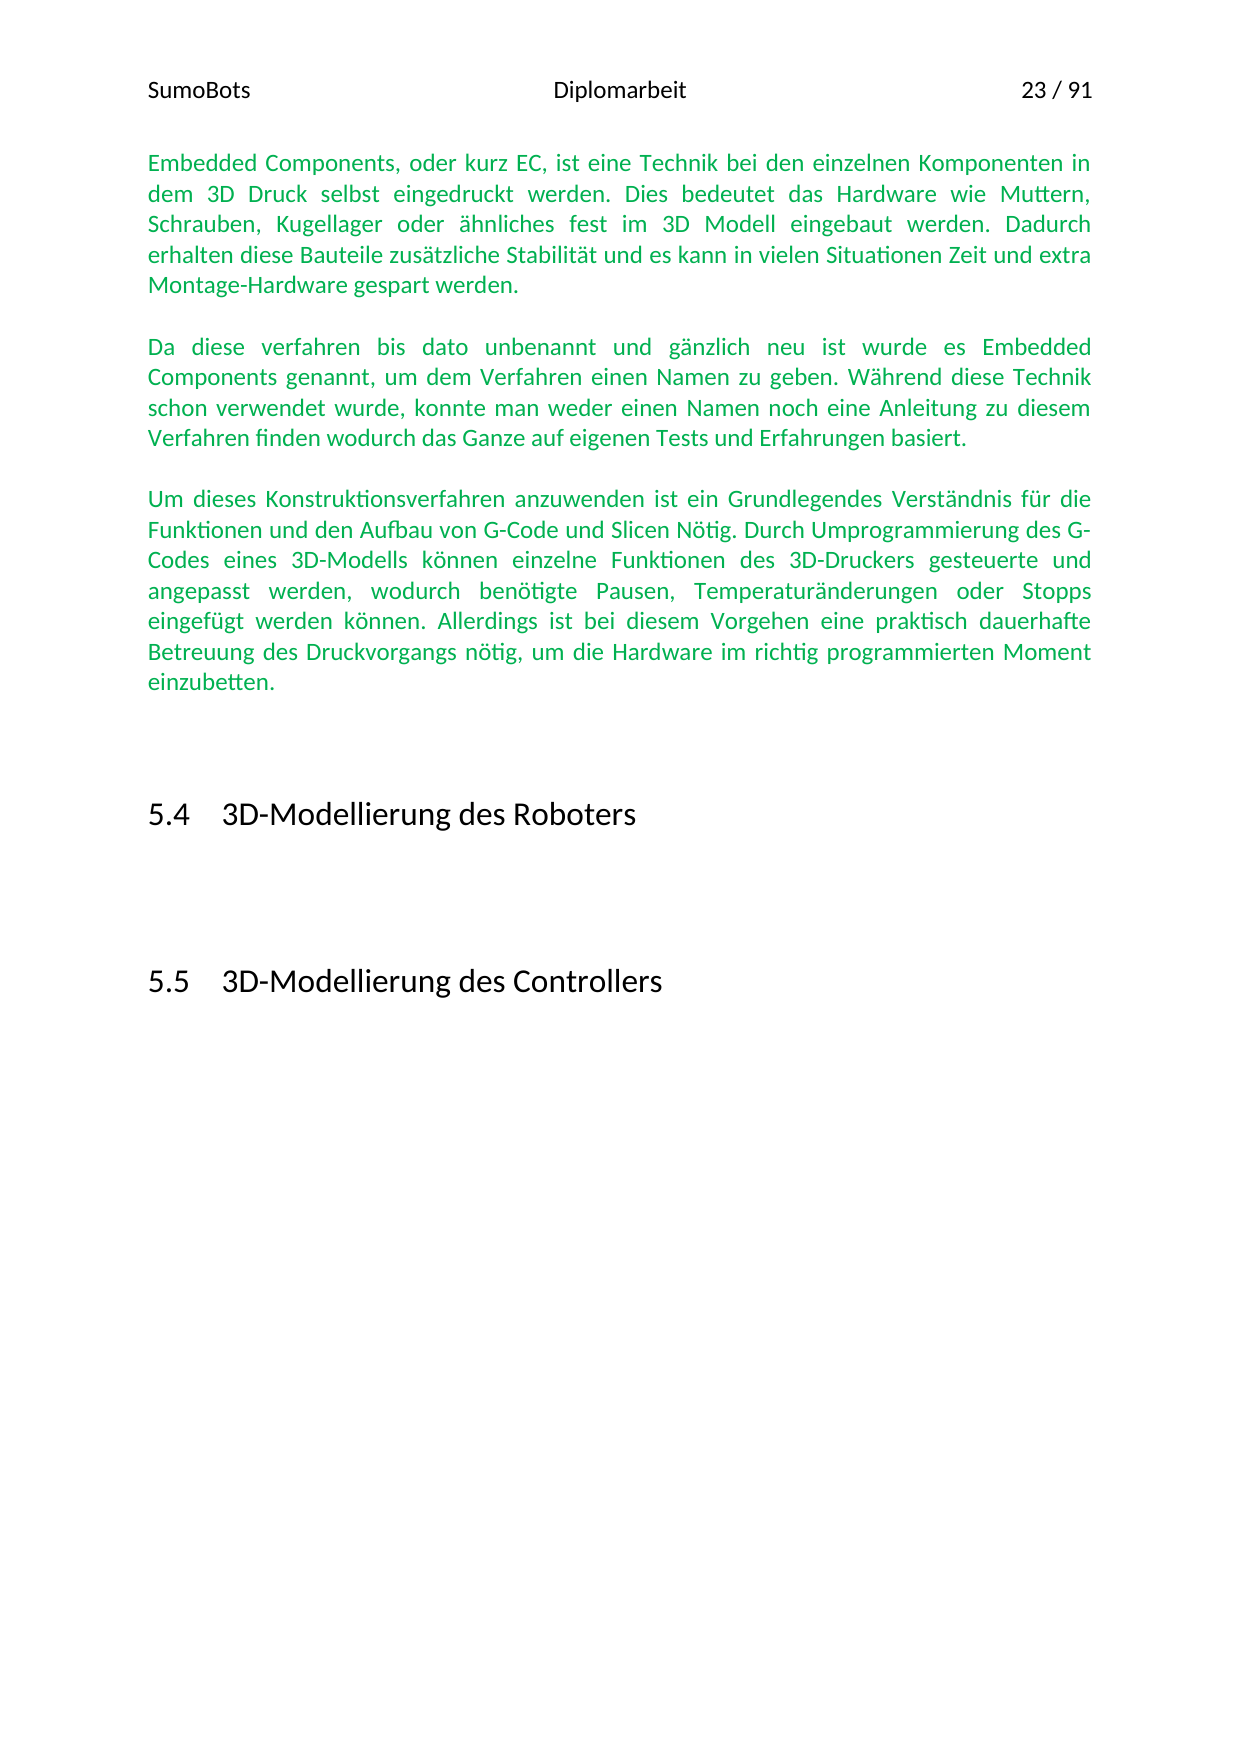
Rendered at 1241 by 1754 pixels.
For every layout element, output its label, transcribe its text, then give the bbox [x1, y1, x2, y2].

subtitle 3D-Modellierung des Roboters [148, 793, 1093, 833]
text Um dieses Konstruktionsverfahren anzuwenden ist ein Grundlegendes Verständnis für die Funktionen und den Aufbau von G-Code und Slicen Nötig. Durch Umprogrammierung des G-Codes eines 3D-Modells können einzelne Funktionen des 3D-Druckers gesteuerte und angepasst werden, wodurch benötigte Pausen, Temperaturänderungen oder Stopps eingefügt werden können. Allerdings ist bei diesem Vorgehen eine praktisch dauerhafte Betreuung des Druckvorgangs nötig, um die Hardware im richtig programmierten Moment einzubetten. [148, 483, 1093, 697]
subtitle 3D-Modellierung des Controllers [148, 960, 1093, 1000]
text Da diese verfahren bis dato unbenannt und gänzlich neu ist wurde es Embedded Components genannt, um dem Verfahren einen Namen zu geben. Während diese Technik schon verwendet wurde, konnte man weder einen Namen noch eine Anleitung zu diesem Verfahren finden wodurch das Ganze auf eigenen Tests und Erfahrungen basiert. [148, 331, 1093, 453]
text Embedded Components, oder kurz EC, ist eine Technik bei den einzelnen Komponenten in dem 3D Druck selbst eingedruckt werden. Dies bedeutet das Hardware wie Muttern, Schrauben, Kugellager oder ähnliches fest im 3D Modell eingebaut werden. Dadurch erhalten diese Bauteile zusätzliche Stabilität und es kann in vielen Situationen Zeit und extra Montage-Hardware gespart werden. [148, 148, 1093, 300]
